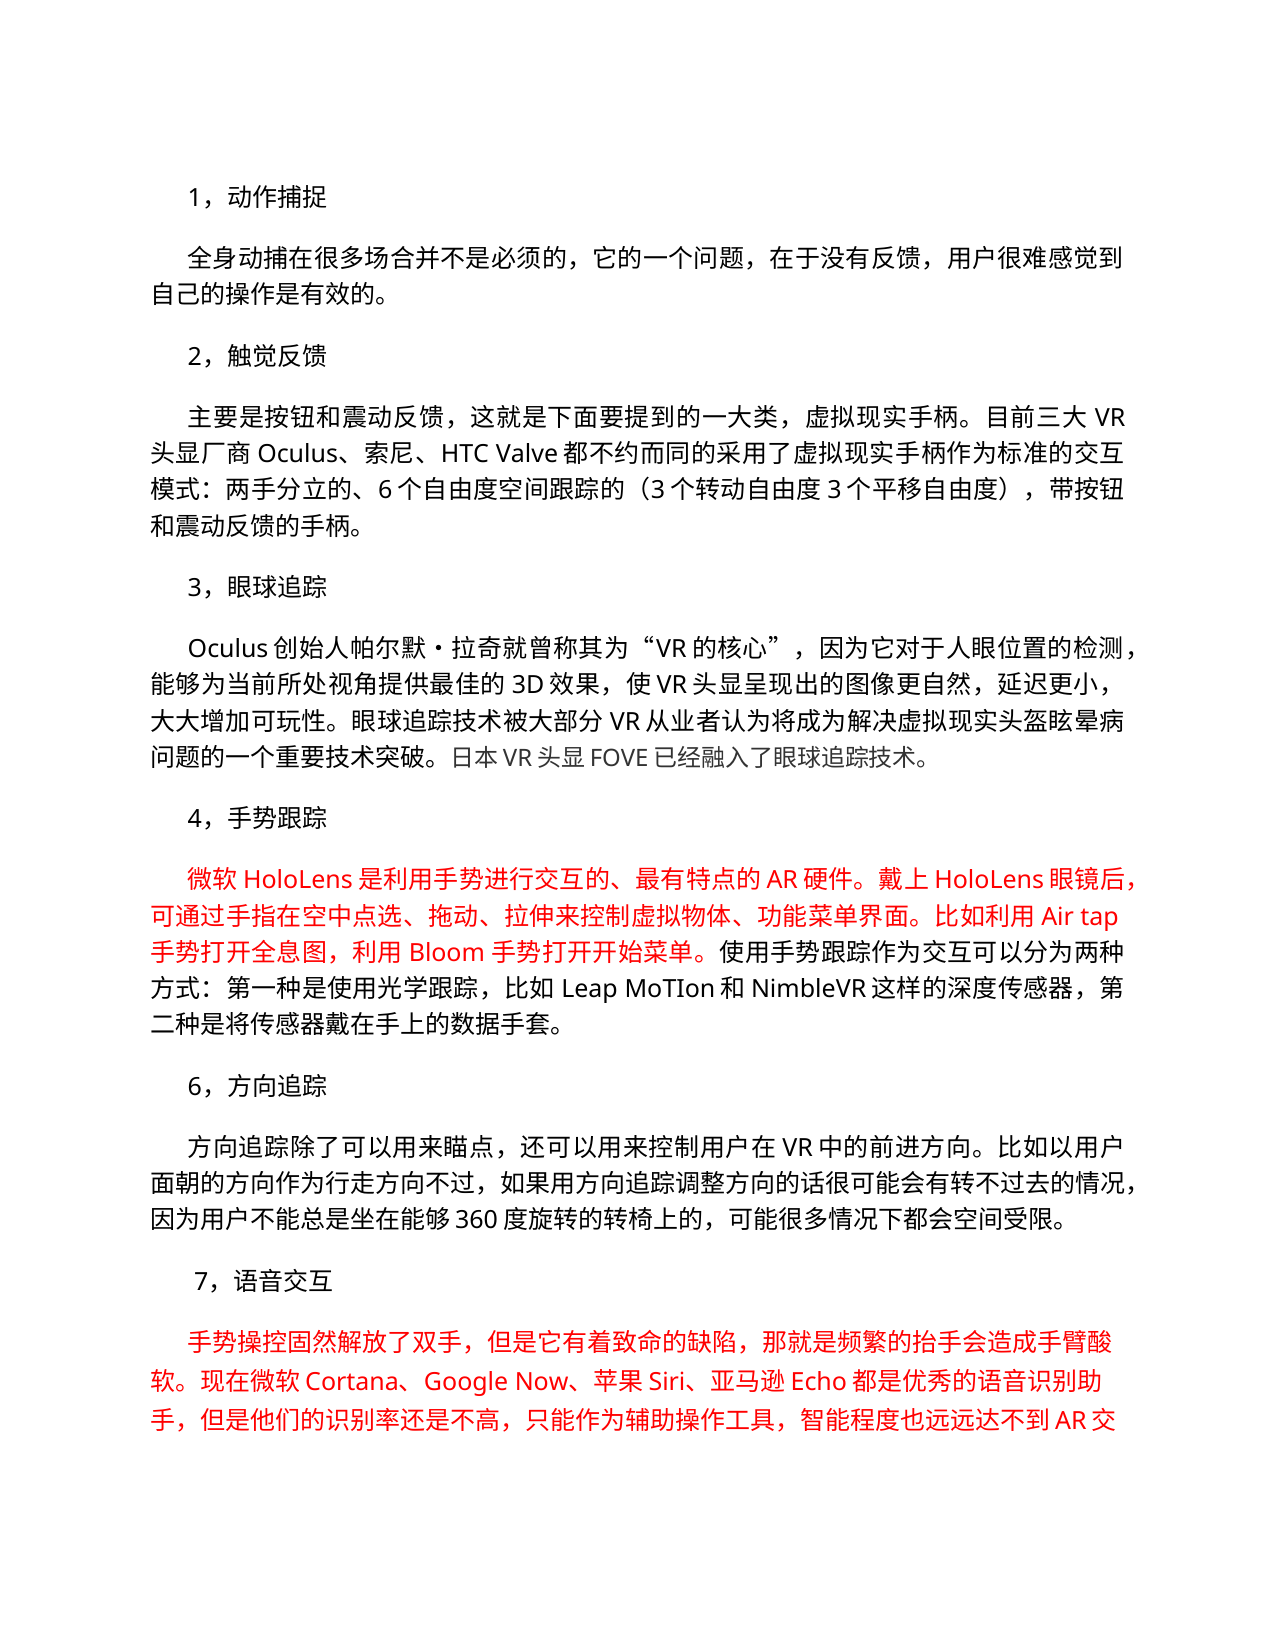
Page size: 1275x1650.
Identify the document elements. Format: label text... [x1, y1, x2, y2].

text 7，语音交互 [150, 1261, 1125, 1297]
text 1，动作捕捉 [150, 177, 1125, 213]
text 主要是按钮和震动反馈，这就是下面要提到的一大类，虚拟现实手柄。目前三大VR头显厂商Oculus、索尼、HTC Valve都不约而同的采用了虚拟现实手柄作为标准的交互模式：两手分立的、6个自由度空间跟踪的（3个转动自由度3个平移自由度），带按钮和震动反馈的手柄。 [150, 397, 1125, 542]
text 4，手势跟踪 [150, 798, 1125, 835]
text 方向追踪除了可以用来瞄点，还可以用来控制用户在VR中的前进方向。比如以用户面朝的方向作为行走方向不过，如果用方向追踪调整方向的话很可能会有转不过去的情况，因为用户不能总是坐在能够360度旋转的转椅上的，可能很多情况下都会空间受限。 [150, 1127, 1125, 1236]
text 3，眼球追踪 [150, 567, 1125, 603]
text 6，方向追踪 [150, 1066, 1125, 1102]
text 微软HoloLens是利用手势进行交互的、最有特点的AR硬件。戴上HoloLens眼镜后，可通过手指在空中点选、拖动、拉伸来控制虚拟物体、功能菜单界面。比如利用Air tap 手势打开全息图，利用Bloom 手势打开开始菜单。使用手势跟踪作为交互可以分为两种方式：第一种是使用光学跟踪，比如Leap MoTIon和NimbleVR这样的深度传感器，第二种是将传感器戴在手上的数据手套。 [150, 860, 1125, 1041]
text 全身动捕在很多场合并不是必须的，它的一个问题，在于没有反馈，用户很难感觉到自己的操作是有效的。 [150, 238, 1125, 311]
text 2，触觉反馈 [150, 336, 1125, 372]
text Oculus创始人帕尔默•拉奇就曾称其为“VR的核心”，因为它对于人眼位置的检测，能够为当前所处视角提供最佳的3D效果，使VR头显呈现出的图像更自然，延迟更小，大大增加可玩性。眼球追踪技术被大部分VR从业者认为将成为解决虚拟现实头盔眩晕病问题的一个重要技术突破。日本VR头显FOVE已经融入了眼球追踪技术。 [150, 628, 1125, 773]
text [150, 1322, 1125, 1437]
